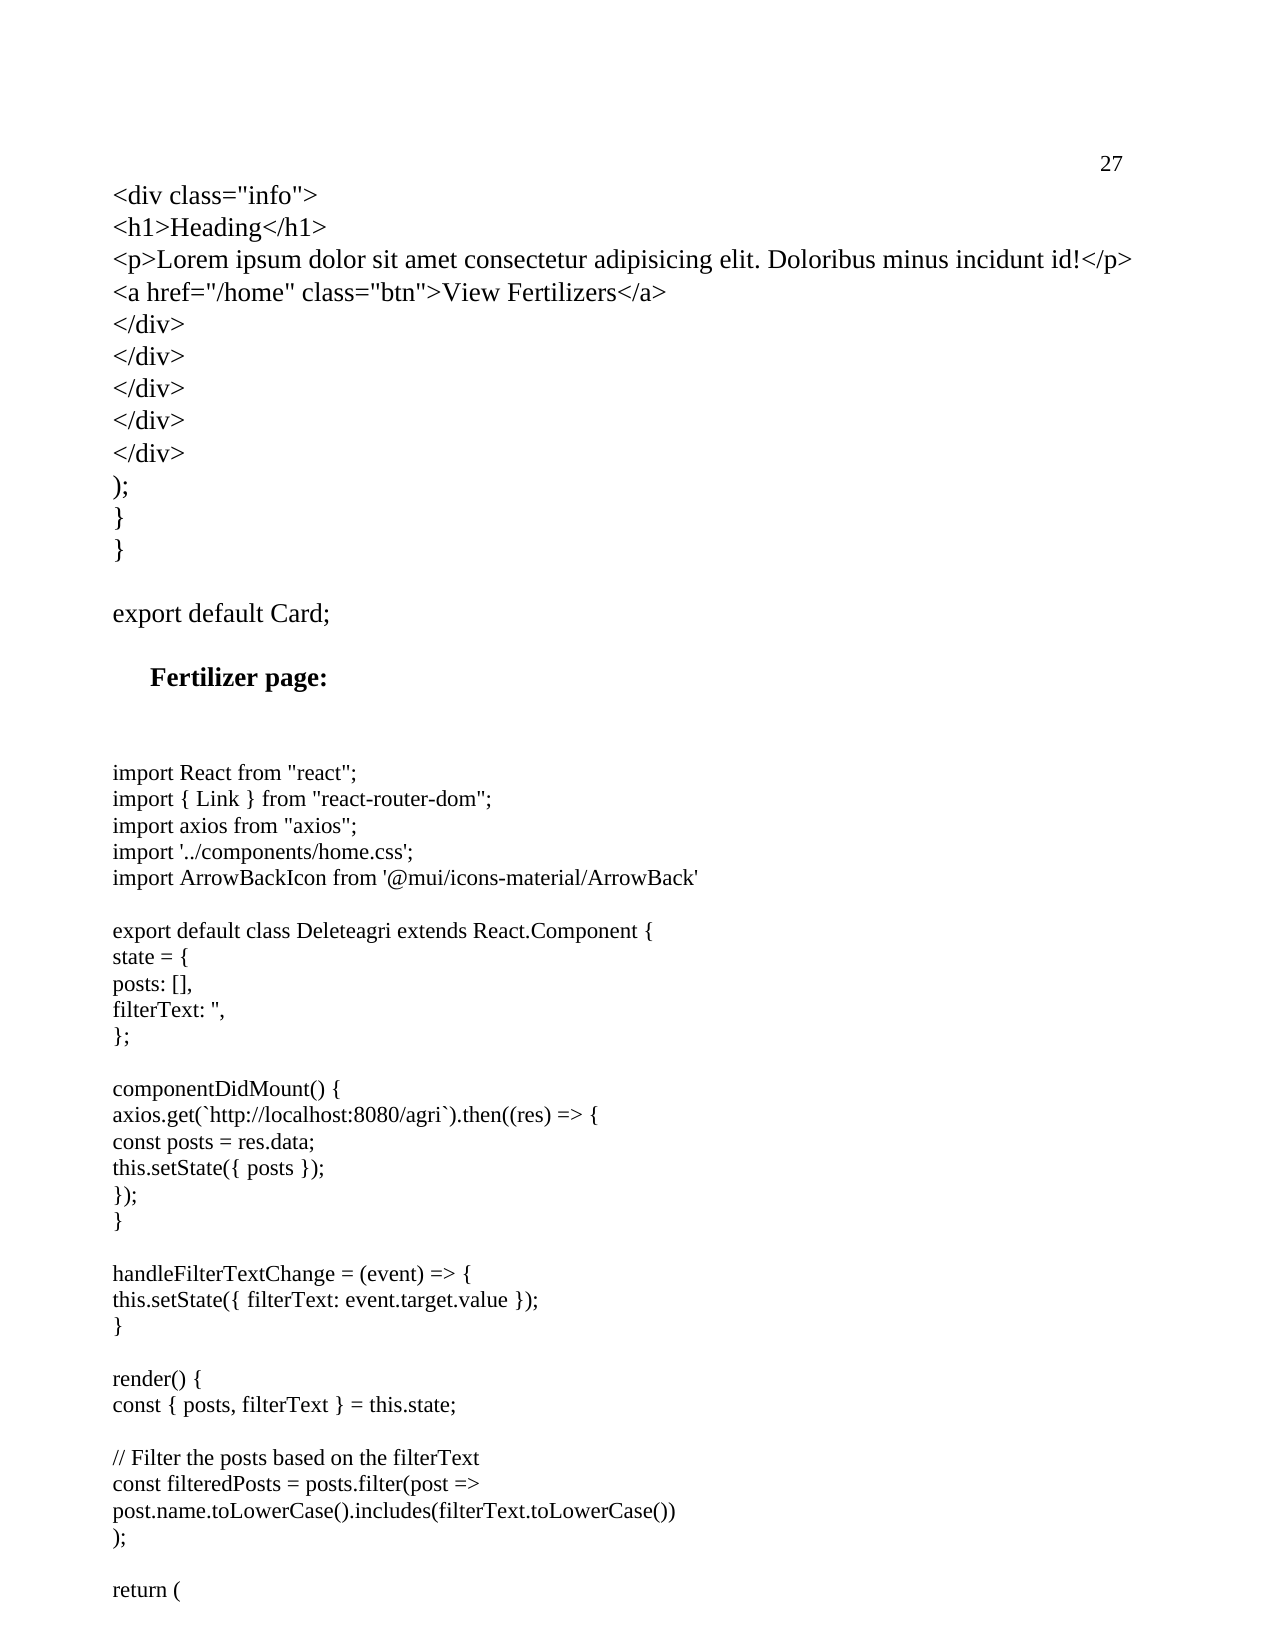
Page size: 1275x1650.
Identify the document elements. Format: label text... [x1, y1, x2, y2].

text } [112, 501, 1164, 532]
text const { posts, filterText } = this.state; [112, 1391, 1164, 1418]
text </div> [112, 404, 1164, 436]
text state = { [112, 943, 1164, 970]
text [112, 276, 1164, 307]
text } [112, 1312, 1164, 1339]
text render() { [112, 1365, 1164, 1391]
text </div> [112, 308, 1164, 339]
text }; [112, 1022, 1164, 1049]
text // Filter the posts based on the filterText [112, 1444, 1164, 1471]
text export default class Deleteagri extends React.Component { [112, 917, 1164, 943]
text axios.get(`http://localhost:8080/agri`).then((res) => { [112, 1102, 1164, 1128]
text this.setState({ filterText: event.target.value }); [112, 1286, 1164, 1312]
text ); [112, 1523, 1164, 1549]
text export default Card; [112, 598, 1164, 629]
text }); [112, 1181, 1164, 1207]
text const filteredPosts = posts.filter(post => [112, 1471, 1164, 1497]
text ); [112, 469, 1164, 500]
text const posts = res.data; [112, 1128, 1164, 1154]
text import axios from "axios"; [112, 812, 1164, 838]
text <div class="info"> [112, 179, 1164, 210]
text </div> [112, 372, 1164, 403]
text <h1>Heading</h1> [112, 211, 1164, 242]
text } [112, 533, 1164, 564]
text import React from "react"; [112, 759, 1164, 785]
subtitle Fertilizer page: [150, 661, 1164, 692]
text </div> [112, 340, 1164, 371]
text handleFilterTextChange = (event) => { [112, 1260, 1164, 1286]
text this.setState({ posts }); [112, 1154, 1164, 1181]
text post.name.toLowerCase().includes(filterText.toLowerCase()) [112, 1497, 1164, 1523]
text </div> [112, 437, 1164, 468]
text } [112, 1207, 1164, 1233]
text posts: [], [112, 970, 1164, 996]
text return ( [112, 1576, 1164, 1602]
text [112, 243, 1164, 275]
text import ArrowBackIcon from '@mui/icons-material/ArrowBack' [112, 864, 1164, 891]
text import { Link } from "react-router-dom"; [112, 785, 1164, 812]
text filterText: '', [112, 996, 1164, 1022]
text componentDidMount() { [112, 1075, 1164, 1102]
text import '../components/home.css'; [112, 838, 1164, 864]
